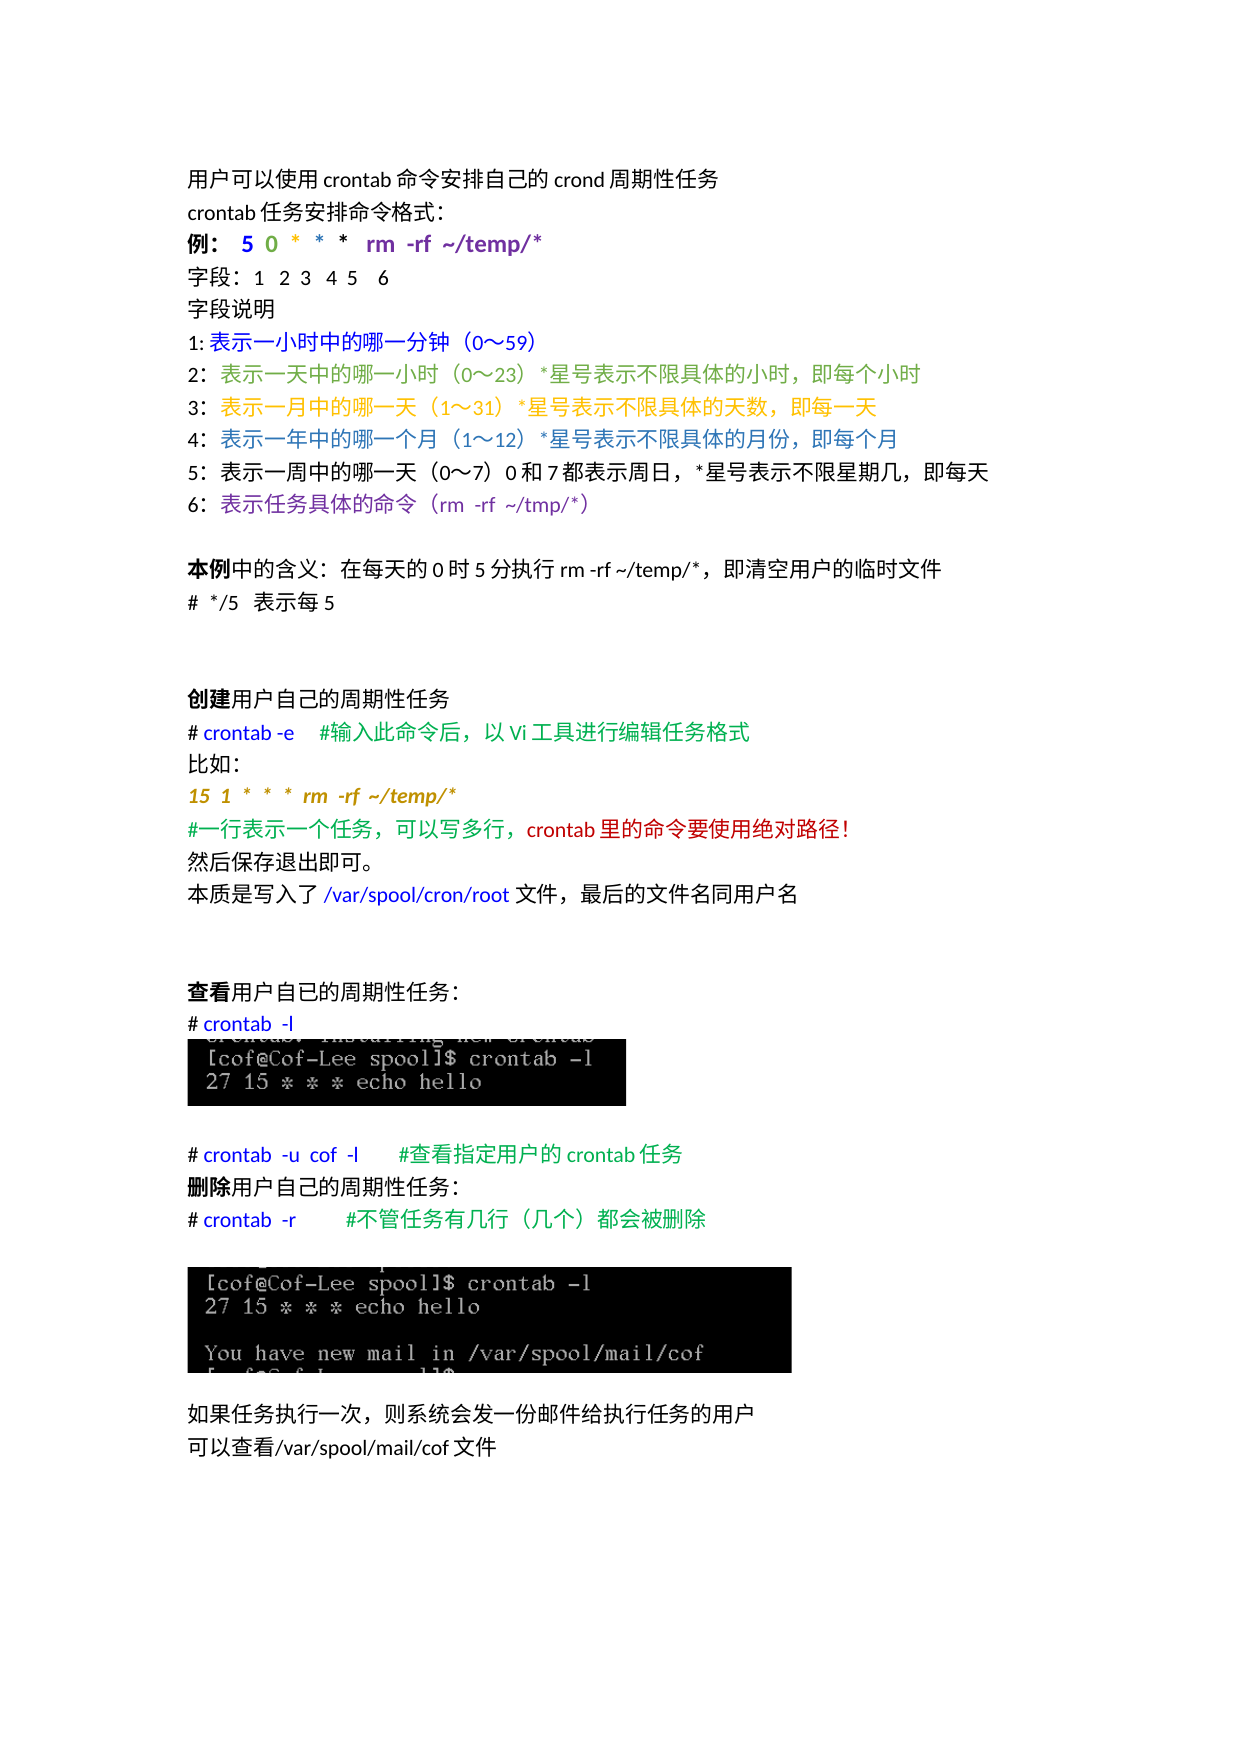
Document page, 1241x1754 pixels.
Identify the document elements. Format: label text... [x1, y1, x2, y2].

text 创建用户自己的周期性任务 [187, 682, 1053, 714]
text 字段说明 [187, 292, 1053, 324]
text 15 1 * * * rm -rf ~/temp/* [187, 779, 1053, 812]
text 查看用户自已的周期性任务： [187, 974, 1053, 1007]
text 删除用户自己的周期性任务： [187, 1169, 1053, 1202]
text 4：表示一年中的哪一个月（1～12）*星号表示不限具体的月份，即每个月 [187, 422, 1053, 454]
text crontab任务安排命令格式： [187, 194, 1053, 227]
text 3：表示一月中的哪一天（1～31）*星号表示不限具体的天数，即每一天 [187, 389, 1053, 422]
text 比如： [187, 747, 1053, 779]
text 1: 表示一小时中的哪一分钟（0～59） [187, 324, 1053, 357]
text 可以查看/var/spool/mail/cof文件 [187, 1429, 1053, 1462]
picture [187, 1039, 627, 1106]
text 6：表示任务具体的命令（rm -rf ~/tmp/*） [187, 487, 1053, 519]
text 本例中的含义：在每天的0时5分执行rm -rf ~/temp/*，即清空用户的临时文件 [187, 552, 1053, 584]
text # crontab -l [187, 1007, 1053, 1039]
text 如果任务执行一次，则系统会发一份邮件给执行任务的用户 [187, 1397, 1053, 1429]
text 用户可以使用crontab 命令安排自己的crond周期性任务 [187, 162, 1053, 194]
text 字段：1 2 3 4 5 6 [187, 259, 1053, 292]
text 然后保存退出即可。 [187, 844, 1053, 877]
text # crontab -u cof -l #查看指定用户的crontab任务 [187, 1137, 1053, 1169]
text # crontab -e #输入此命令后，以Vi工具进行编辑任务格式 [187, 714, 1053, 747]
text # */5 表示每5 [187, 584, 1053, 617]
text 例： 5 0 * * * rm -rf ~/temp/* [187, 227, 1053, 259]
picture [187, 1267, 792, 1373]
text 2：表示一天中的哪一小时（0～23）*星号表示不限具体的小时，即每个小时 [187, 357, 1053, 389]
text 本质是写入了 /var/spool/cron/root 文件，最后的文件名同用户名 [187, 877, 1053, 909]
text # crontab -r #不管任务有几行（几个）都会被删除 [187, 1202, 1053, 1234]
text #一行表示一个任务，可以写多行，crontab里的命令要使用绝对路径！ [187, 812, 1053, 844]
text 5：表示一周中的哪一天（0～7）0和7都表示周日，*星号表示不限星期几，即每天 [187, 454, 1053, 487]
